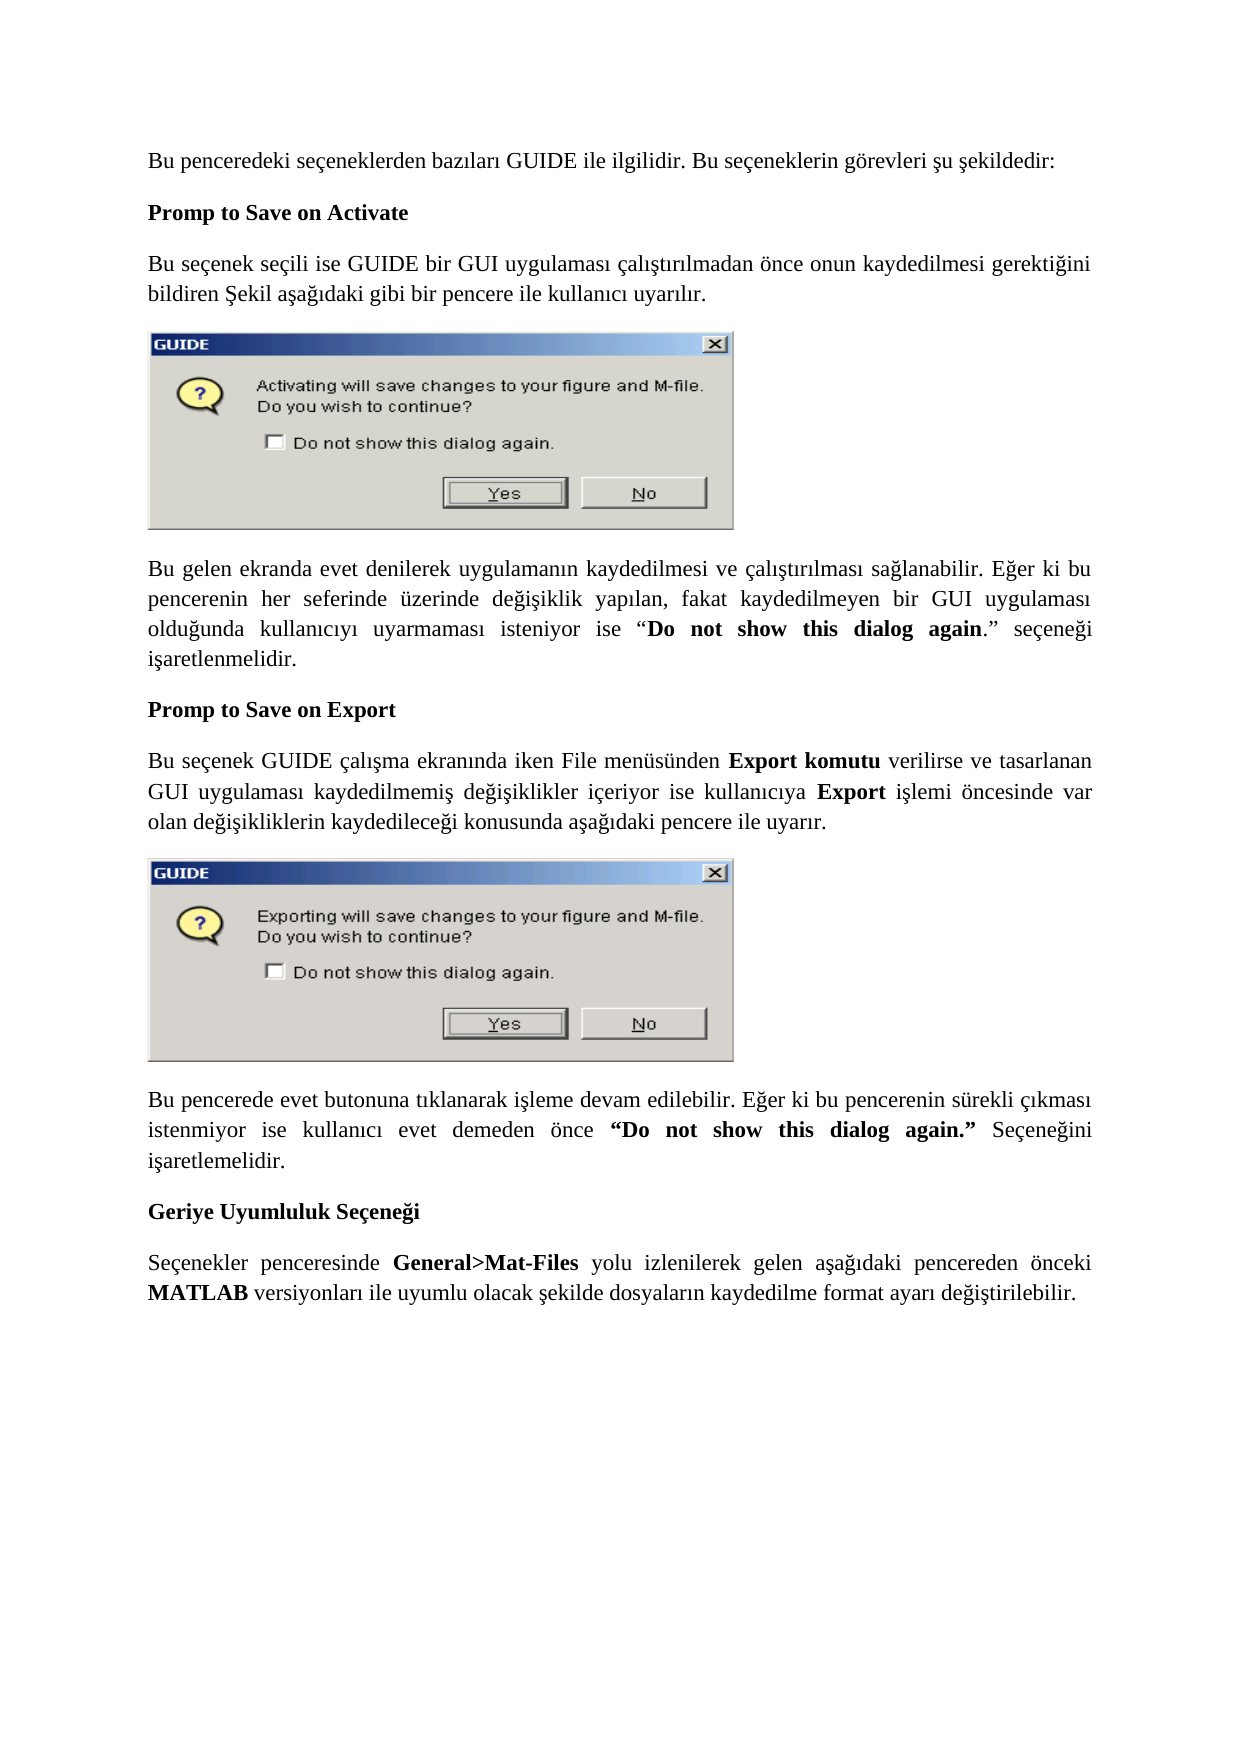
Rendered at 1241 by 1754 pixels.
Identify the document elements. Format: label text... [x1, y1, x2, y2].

text Geriye Uyumluluk Seçeneği [148, 1198, 1093, 1224]
text Bu pencerede evet butonuna tıklanarak işleme devam edilebilir. Eğer ki bu pencerenin sürekli çıkması istenmiyor ise kullanıcı evet demeden önce “Do not show this dialog again.” Seçeneğini işaretlemelidir. [148, 1086, 1093, 1173]
text Seçenekler penceresinde General>Mat-Files yolu izlenilerek gelen aşağıdaki pencereden önceki MATLAB versiyonları ile uyumlu olacak şekilde dosyaların kaydedilme format ayarı değiştirilebilir. [148, 1249, 1093, 1305]
text Promp to Save on Export [148, 696, 1093, 723]
text Promp to Save on Activate [148, 199, 1093, 225]
text Bu seçenek seçili ise GUIDE bir GUI uygulaması çalıştırılmadan önce onun kaydedilmesi gerektiğini bildiren Şekil aşağıdaki gibi bir pencere ile kullanıcı uyarılır. [148, 250, 1093, 306]
text Bu penceredeki seçeneklerden bazıları GUIDE ile ilgilidir. Bu seçeneklerin görevleri şu şekildedir: [148, 148, 1093, 174]
text Bu seçenek GUIDE çalışma ekranında iken File menüsünden Export komutu verilirse ve tasarlanan GUI uygulaması kaydedilmemiş değişiklikler içeriyor ise kullanıcıya Export işlemi öncesinde var olan değişikliklerin kaydedileceği konusunda aşağıdaki pencere ile uyarır. [148, 747, 1093, 834]
text Bu gelen ekranda evet denilerek uygulamanın kaydedilmesi ve çalıştırılması sağlanabilir. Eğer ki bu pencerenin her seferinde üzerinde değişiklik yapılan, fakat kaydedilmeyen bir GUI uygulaması olduğunda kullanıcıyı uyarmaması isteniyor ise “Do not show this dialog again.” seçeneği işaretlenmelidir. [148, 555, 1093, 672]
